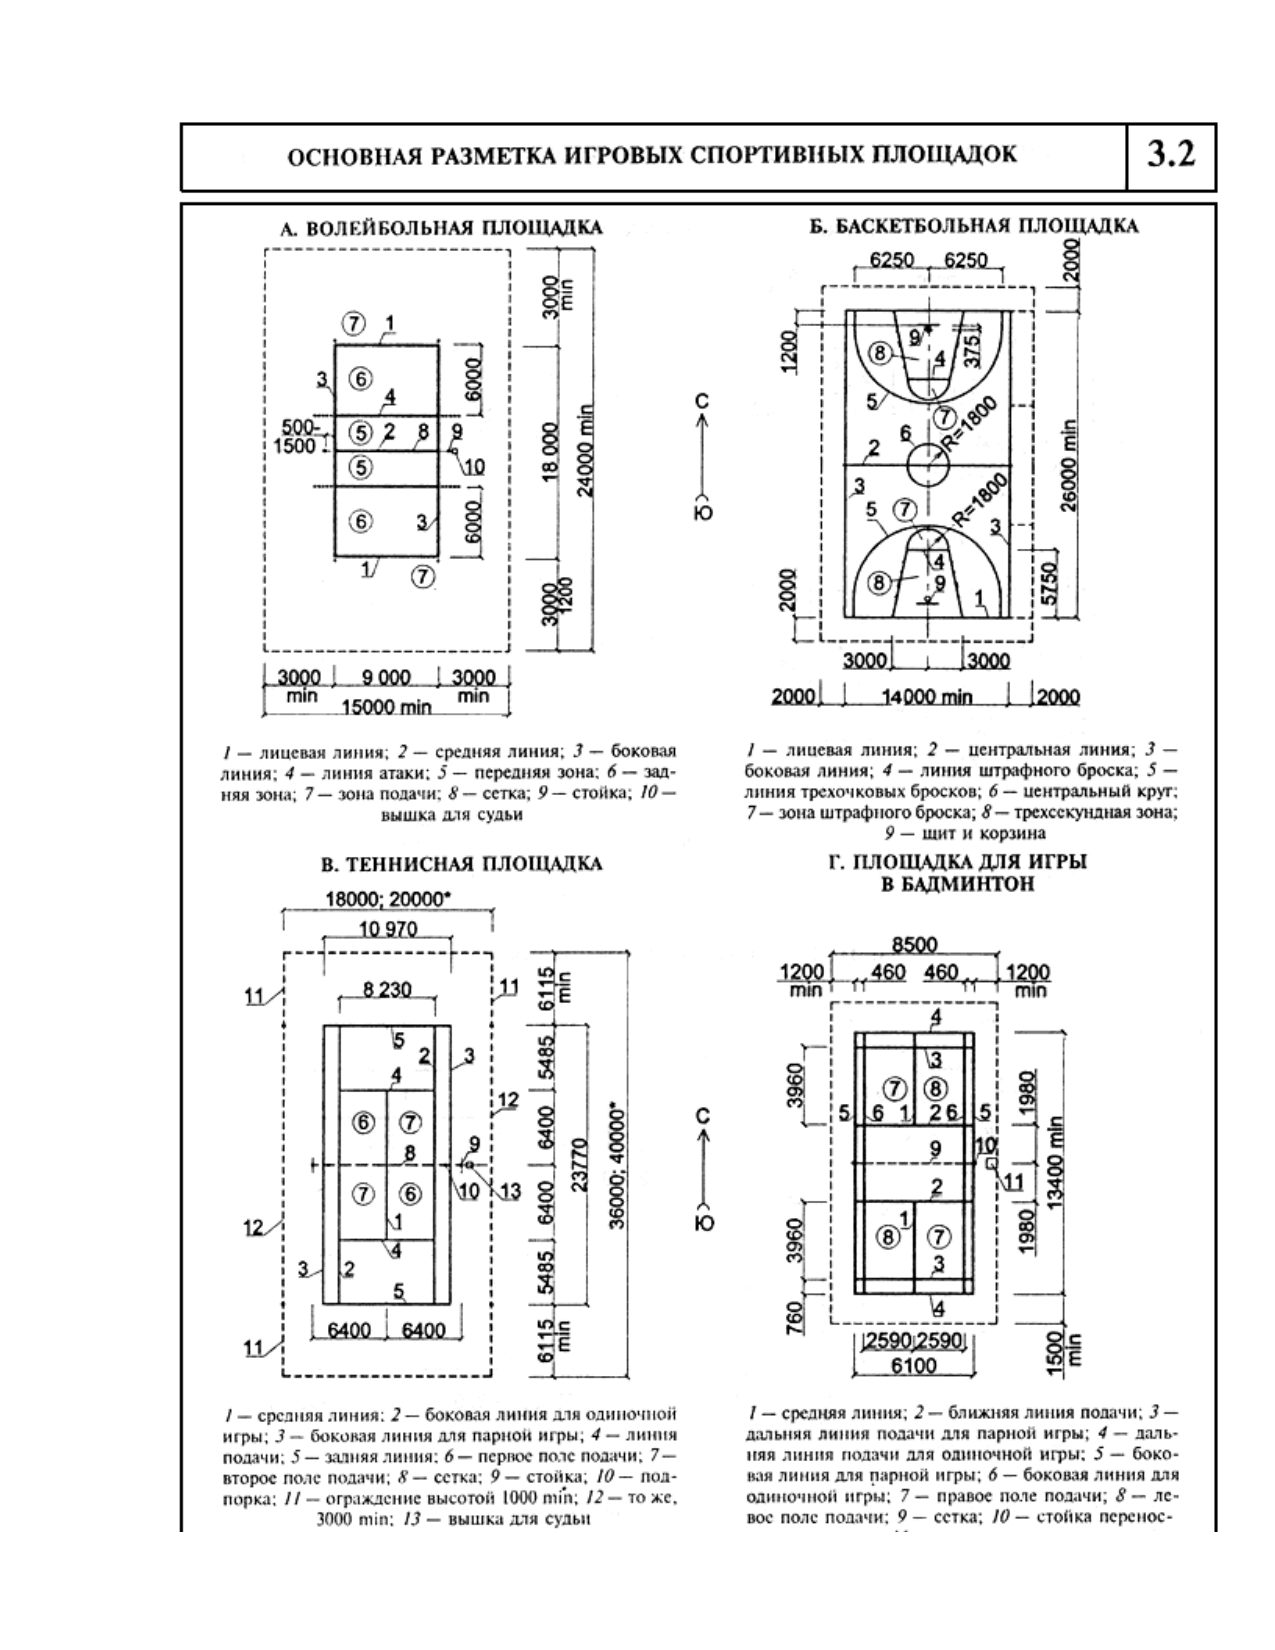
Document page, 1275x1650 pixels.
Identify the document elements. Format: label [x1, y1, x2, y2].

picture [177, 118, 1221, 1532]
